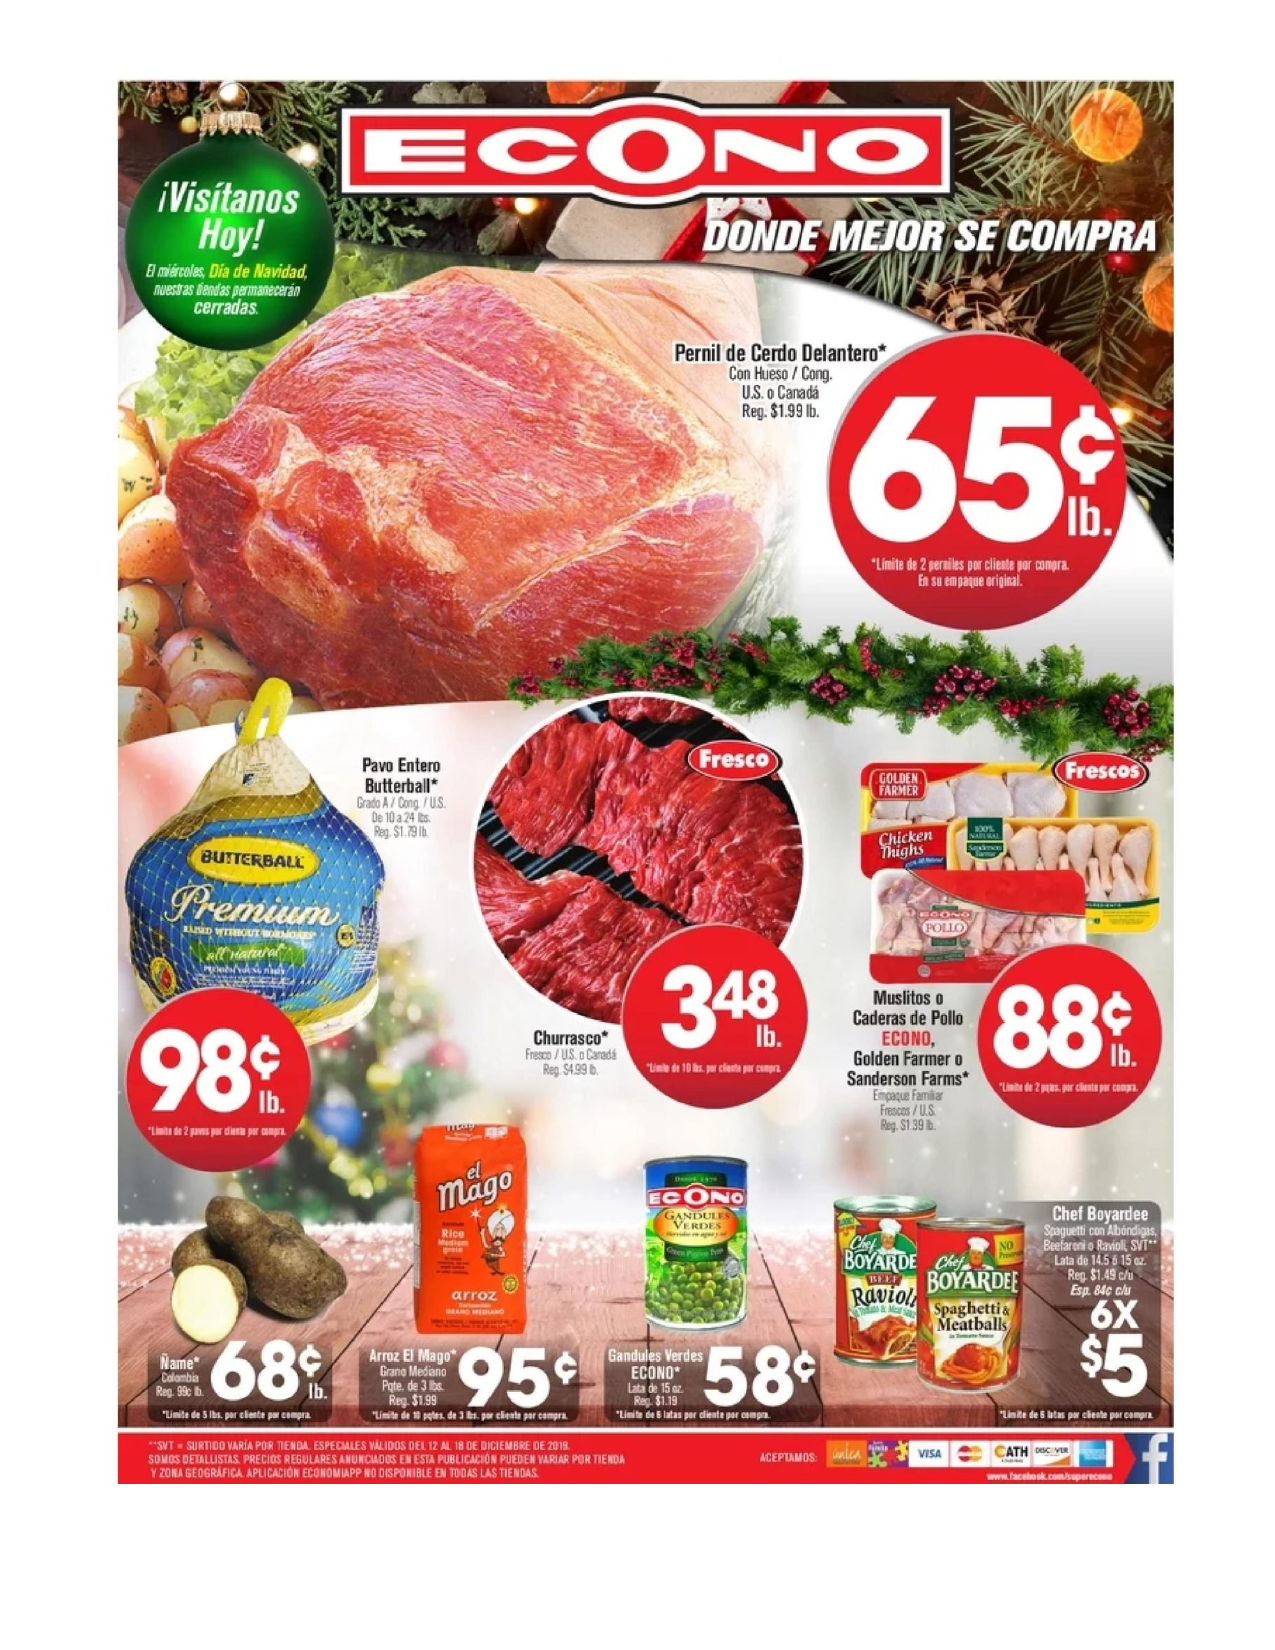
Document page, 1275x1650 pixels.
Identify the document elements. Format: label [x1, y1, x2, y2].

picture [107, 57, 1195, 1484]
